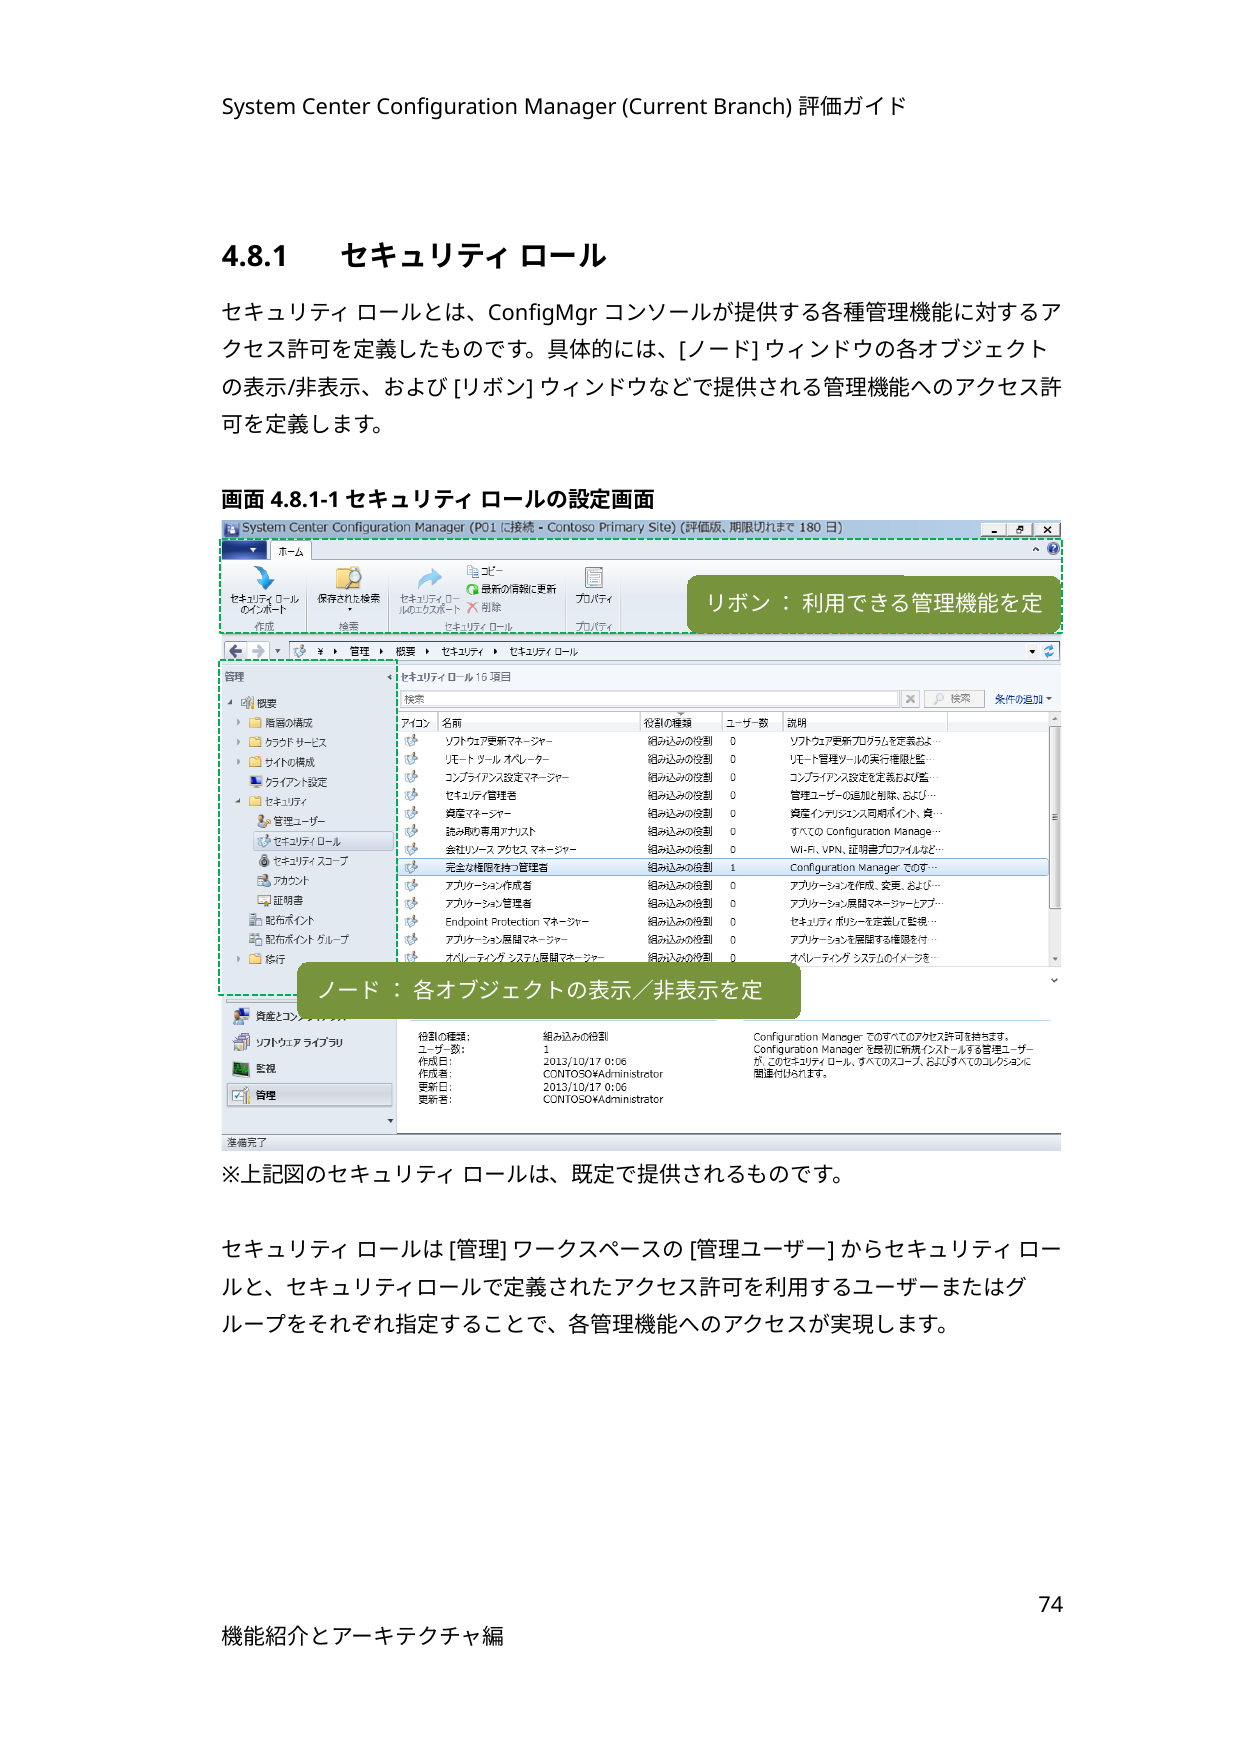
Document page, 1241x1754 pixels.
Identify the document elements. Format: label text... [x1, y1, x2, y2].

text 画面 4.8.1-1 セキュリティ ロールの設定画面 [222, 479, 1063, 517]
text セキュリティ ロールとは、ConfigMgr コンソールが提供する各種管理機能に対するアクセス許可を定義したものです。具体的には、[ノード] ウィンドウの各オブジェクトの表示/非表示、および [リボン] ウィンドウなどで提供される管理機能へのアクセス許可を定義します。 [222, 292, 1063, 442]
picture [221, 520, 1062, 1151]
text ※上記図のセキュリティ ロールは、既定で提供されるものです。 [222, 1154, 1063, 1192]
subtitle セキュリティ ロール [222, 217, 1063, 292]
text セキュリティ ロールは [管理] ワークスペースの [管理ユーザー] からセキュリティ ロールと、セキュリティロールで定義されたアクセス許可を利用するユーザーまたはグループをそれぞれ指定することで、各管理機能へのアクセスが実現します。 [222, 1229, 1063, 1342]
